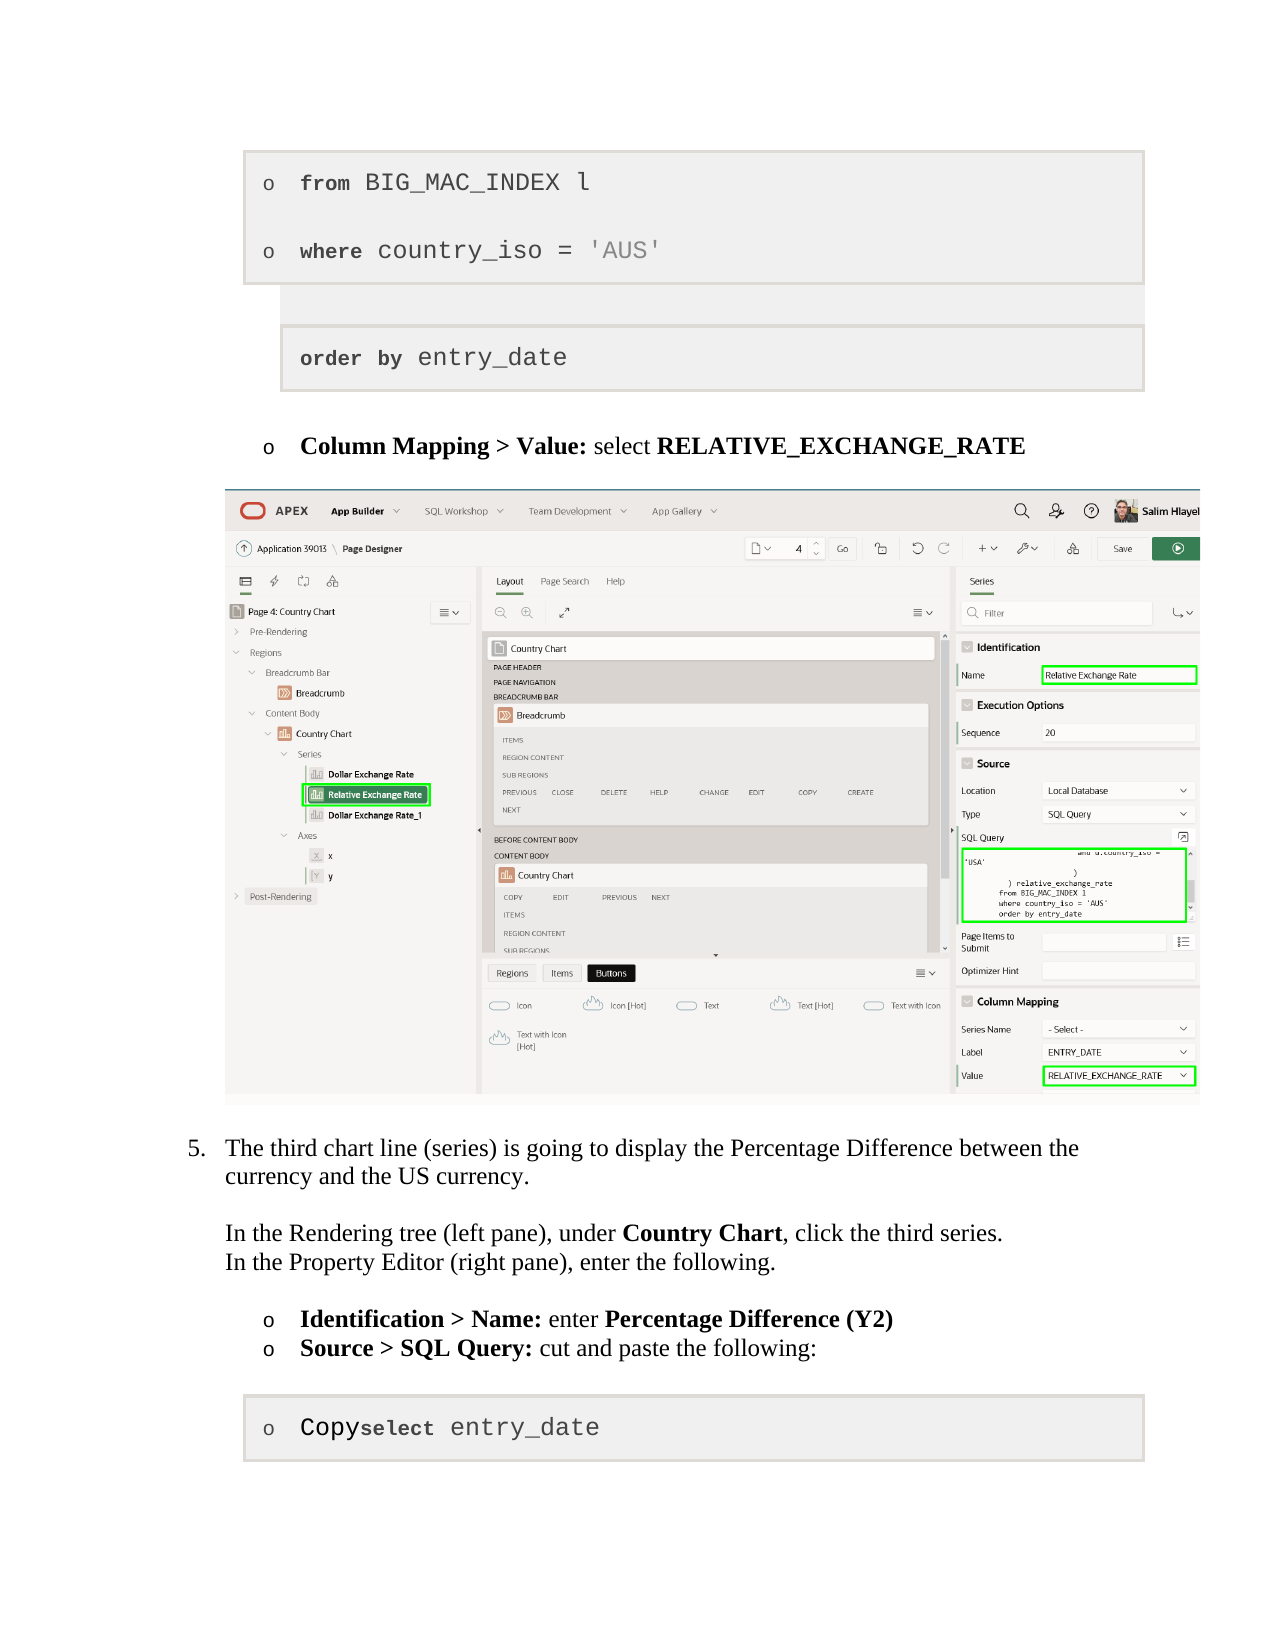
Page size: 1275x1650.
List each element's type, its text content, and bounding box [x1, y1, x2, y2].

text In the Rendering tree (left pane), under Country Chart, click the third series. In the Property Editor (right pane), enter the following. [225, 1218, 1125, 1276]
list from BIG_MAC_INDEX l [246, 153, 1142, 198]
list Copyselect entry_date [246, 1398, 1142, 1459]
picture [225, 489, 1200, 1105]
list Column Mapping > Value: select RELATIVE_EXCHANGE_RATE [262, 431, 1125, 461]
list The third chart line (series) is going to display the Percentage Difference between the currency and the US currency. [187, 1133, 1125, 1190]
list Source > SQL Query: cut and paste the following: [262, 1333, 1125, 1363]
text order by entry_date [283, 328, 1142, 389]
list where country_iso = 'AUS' [246, 217, 1142, 282]
list Identification > Name: enter Percentage Difference (Y2) [262, 1304, 1125, 1333]
